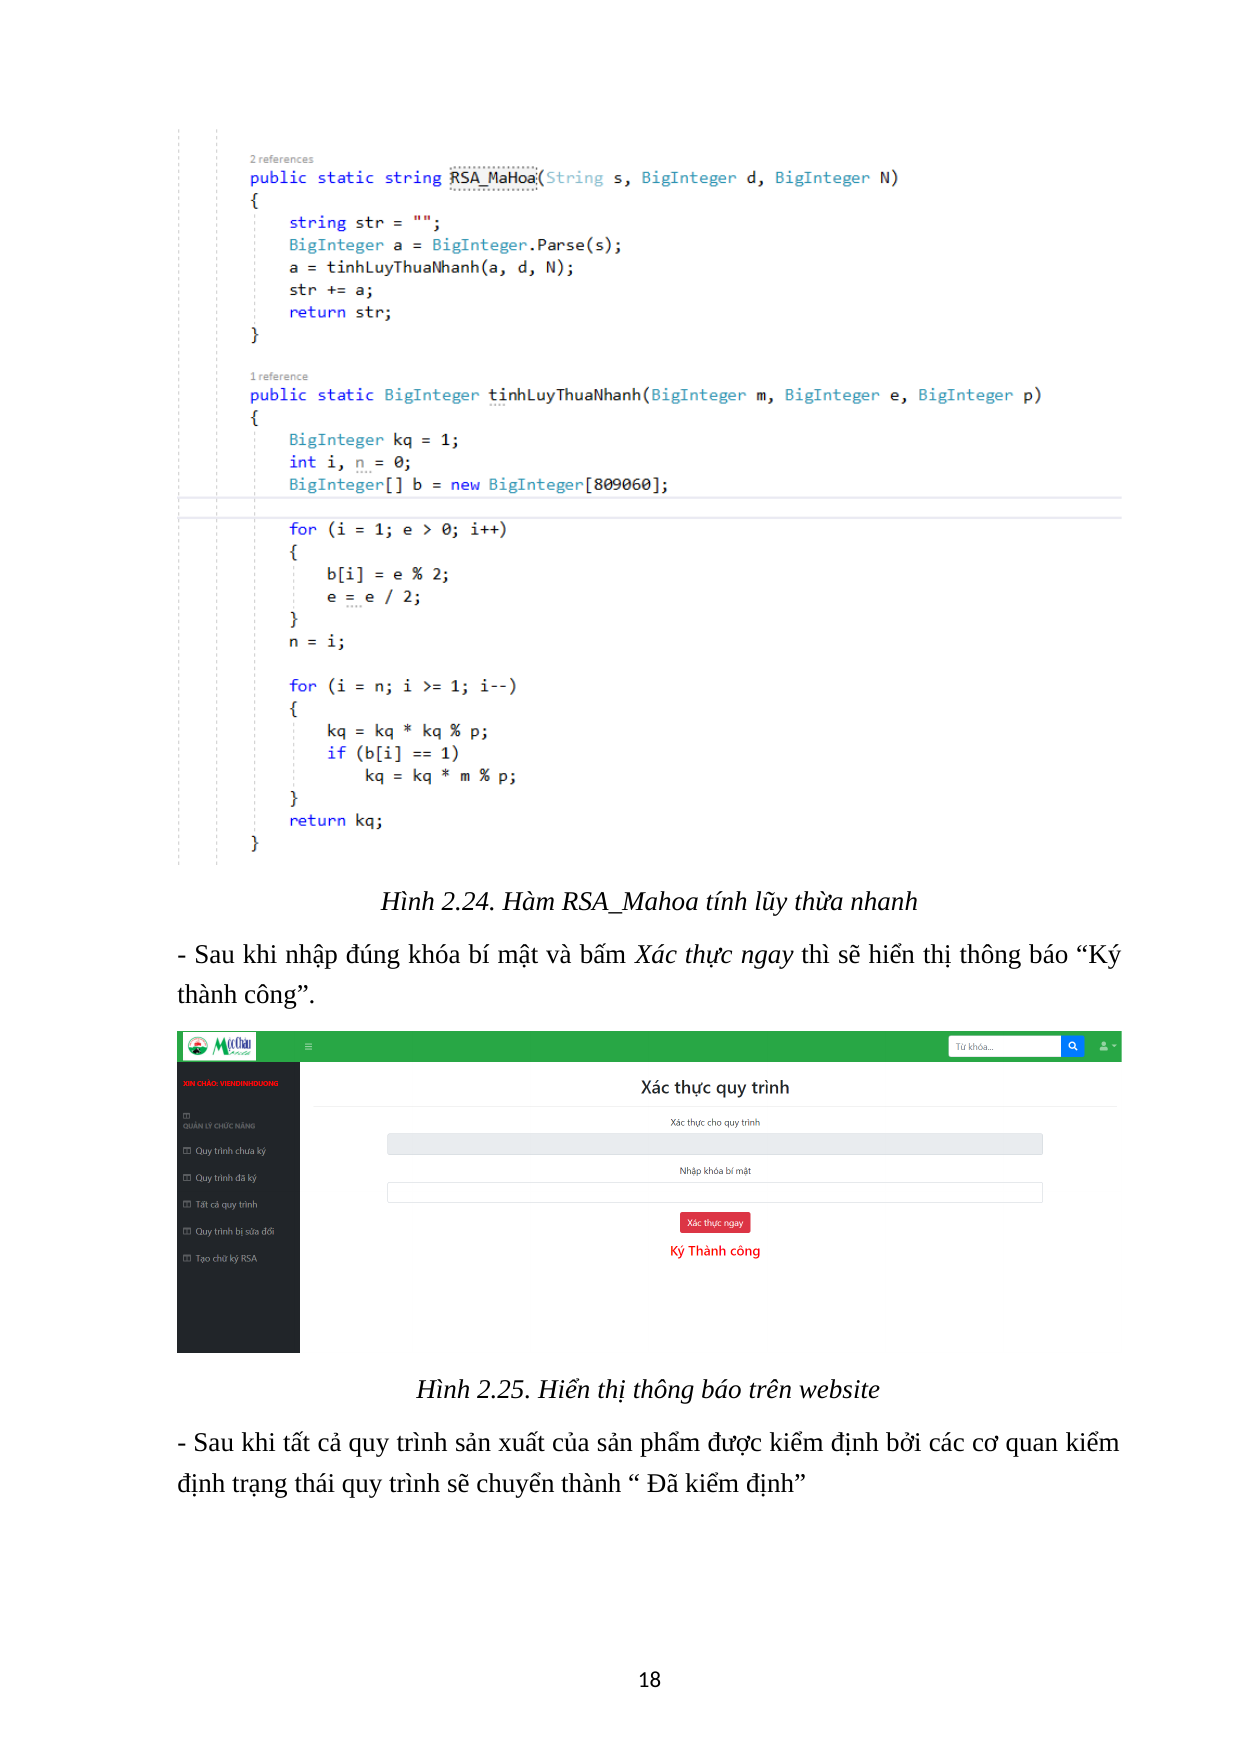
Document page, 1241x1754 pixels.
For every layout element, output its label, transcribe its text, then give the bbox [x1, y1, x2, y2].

text Hình 2.25. Hiển thị thông báo trên website [177, 1374, 1122, 1405]
picture [177, 126, 1122, 865]
text Hình 2.24. Hàm RSA_Mahoa tính lũy thừa nhanh [177, 885, 1122, 916]
picture [177, 1031, 1122, 1353]
text - Sau khi nhập đúng khóa bí mật và bấm Xác thực ngay thì sẽ hiển thị thông báo “Ký thành công”. [177, 938, 1122, 1010]
text - Sau khi tất cả quy trình sản xuất của sản phẩm được kiểm định bởi các cơ quan kiểm định trạng thái quy trình sẽ chuyển thành “ Đã kiểm định” [177, 1427, 1122, 1498]
